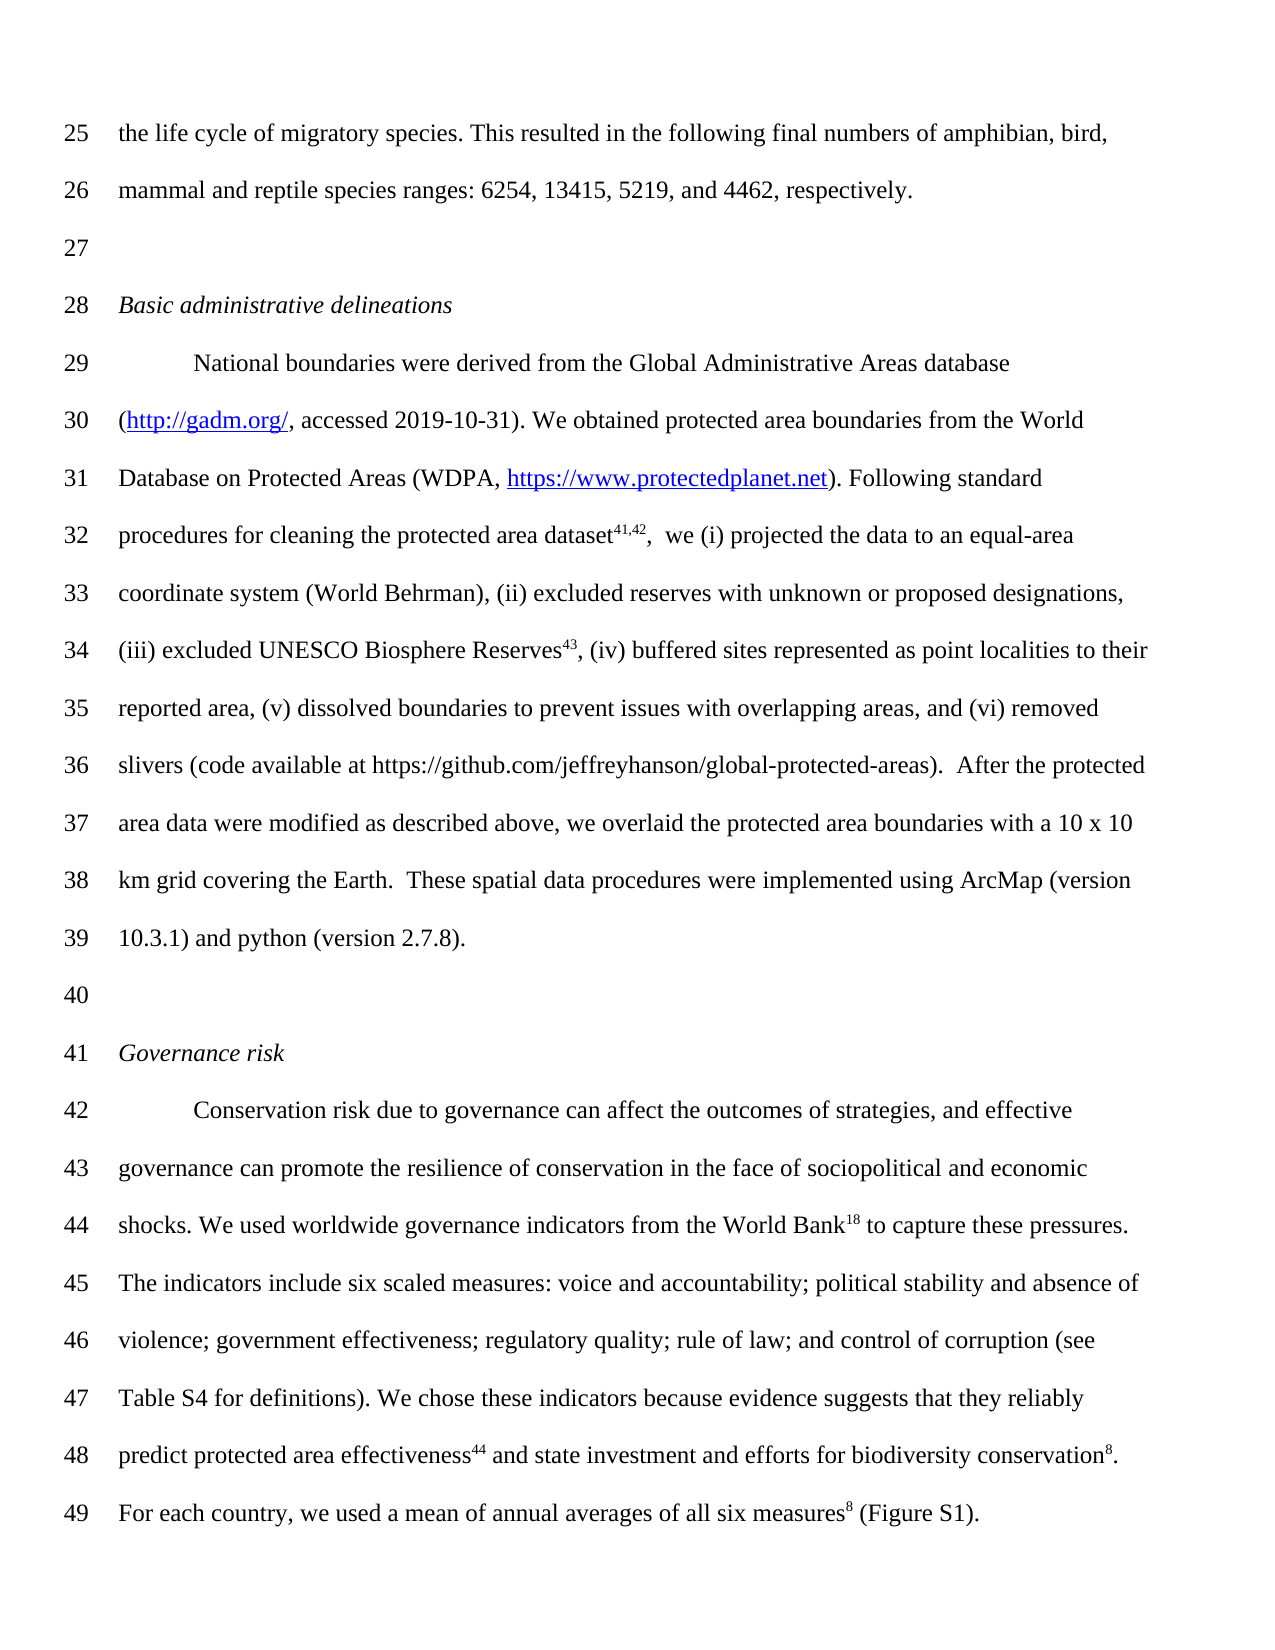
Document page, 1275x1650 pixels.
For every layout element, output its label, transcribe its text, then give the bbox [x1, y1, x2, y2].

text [118, 118, 1157, 204]
text National boundaries were derived from the Global Administrative Areas database (http://gadm.org/, accessed 2019-10-31). We obtained protected area boundaries from the World Database on Protected Areas (WDPA, https://www.protectedplanet.net). Following standard procedures for cleaning the protected area dataset41,42, we (i) projected the data to an equal-area coordinate system (World Behrman), (ii) excluded reserves with unknown or proposed designations, (iii) excluded UNESCO Biosphere Reserves43, (iv) buffered sites represented as point localities to their reported area, (v) dissolved boundaries to prevent issues with overlapping areas, and (vi) removed slivers (code available at https://github.com/jeffreyhanson/global-protected-areas). After the protected area data were modified as described above, we overlaid the protected area boundaries with a 10 x 10 km grid covering the Earth. These spatial data procedures were implemented using ArcMap (version 10.3.1) and python (version 2.7.8). [118, 348, 1157, 952]
text Basic administrative delineations [118, 291, 1157, 319]
text Governance risk [118, 1038, 1157, 1067]
text Conservation risk due to governance can affect the outcomes of strategies, and effective governance can promote the resilience of conservation in the face of sociopolitical and economic shocks. We used worldwide governance indicators from the World Bank18 to capture these pressures. The indicators include six scaled measures: voice and accountability; political stability and absence of violence; government effectiveness; regulatory quality; rule of law; and control of corruption (see Table S4 for definitions). We chose these indicators because evidence suggests that they reliably predict protected area effectiveness44 and state investment and efforts for biodiversity conservation8. For each country, we used a mean of annual averages of all six measures8 (Figure S1). [118, 1096, 1157, 1527]
